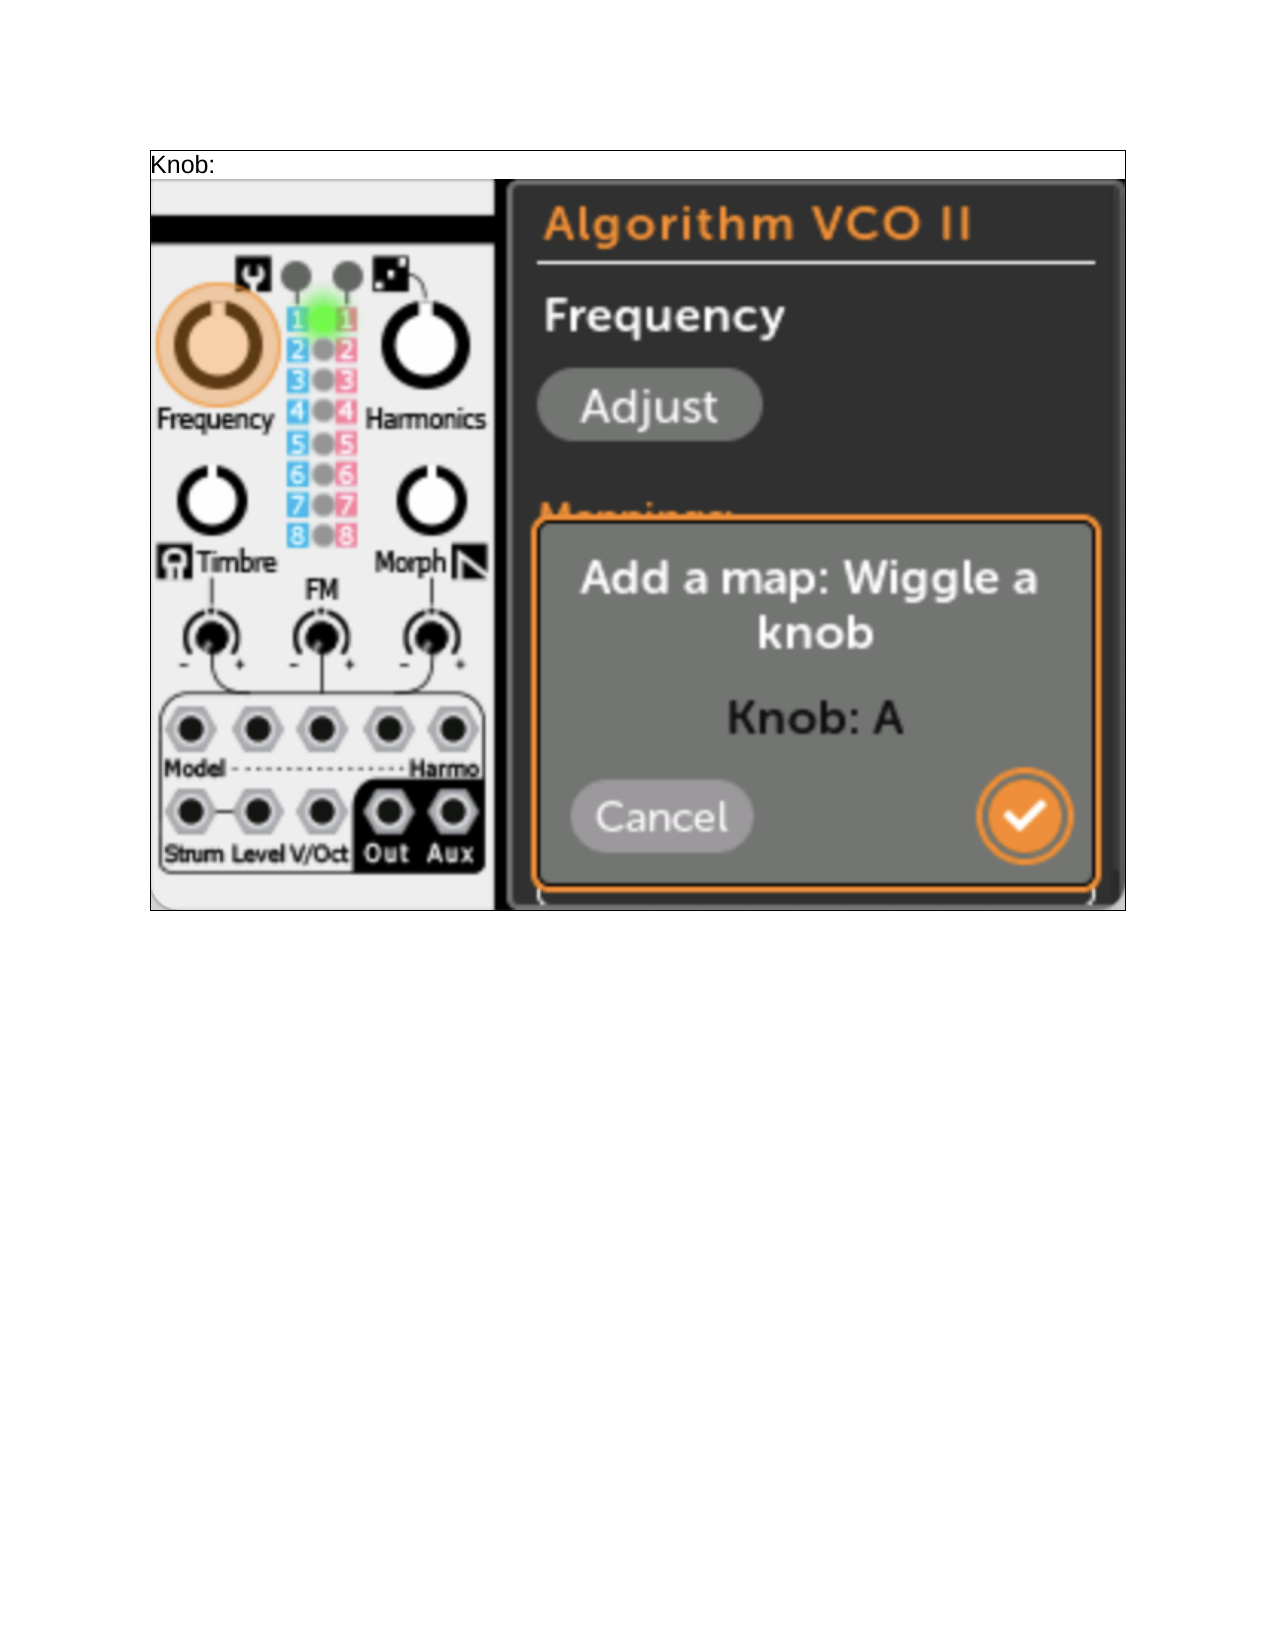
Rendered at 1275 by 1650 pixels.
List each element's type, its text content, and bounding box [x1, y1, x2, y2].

picture [151, 179, 1125, 910]
text Knob:MIDI: [151, 151, 1125, 179]
